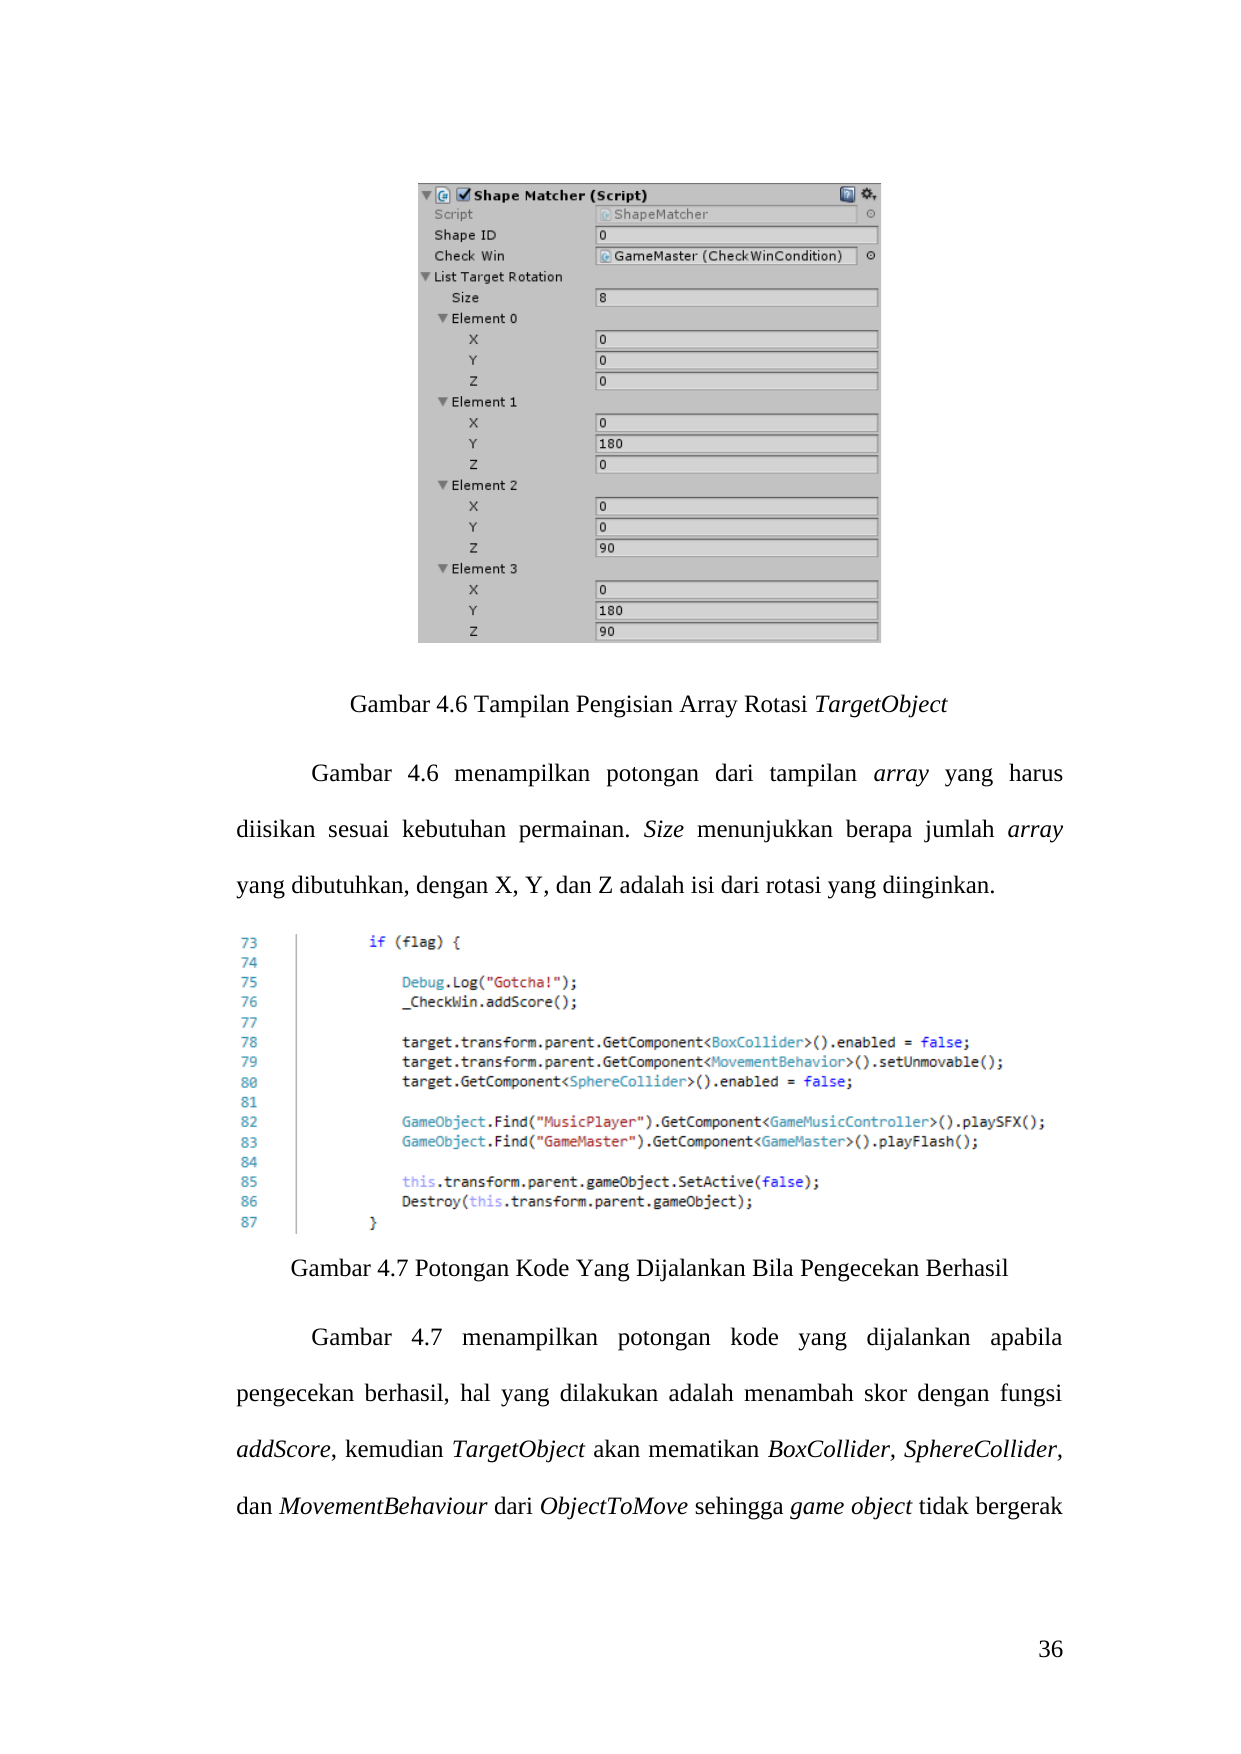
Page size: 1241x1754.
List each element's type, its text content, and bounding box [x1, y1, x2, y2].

text Gambar 4.7 Potongan Kode Yang Dijalankan Bila Pengecekan Berhasil [236, 1249, 1063, 1287]
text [236, 1318, 1063, 1524]
picture [418, 183, 882, 643]
picture [236, 934, 1063, 1234]
text Gambar 4.6 menampilkan potongan dari tampilan array yang harus diisikan sesuai kebutuhan permainan. Size menunjukkan berapa jumlah array yang dibutuhkan, dengan X, Y, dan Z adalah isi dari rotasi yang diinginkan. [236, 754, 1063, 904]
text Gambar 4.6 Tampilan Pengisian Array Rotasi TargetObject [236, 685, 1063, 723]
